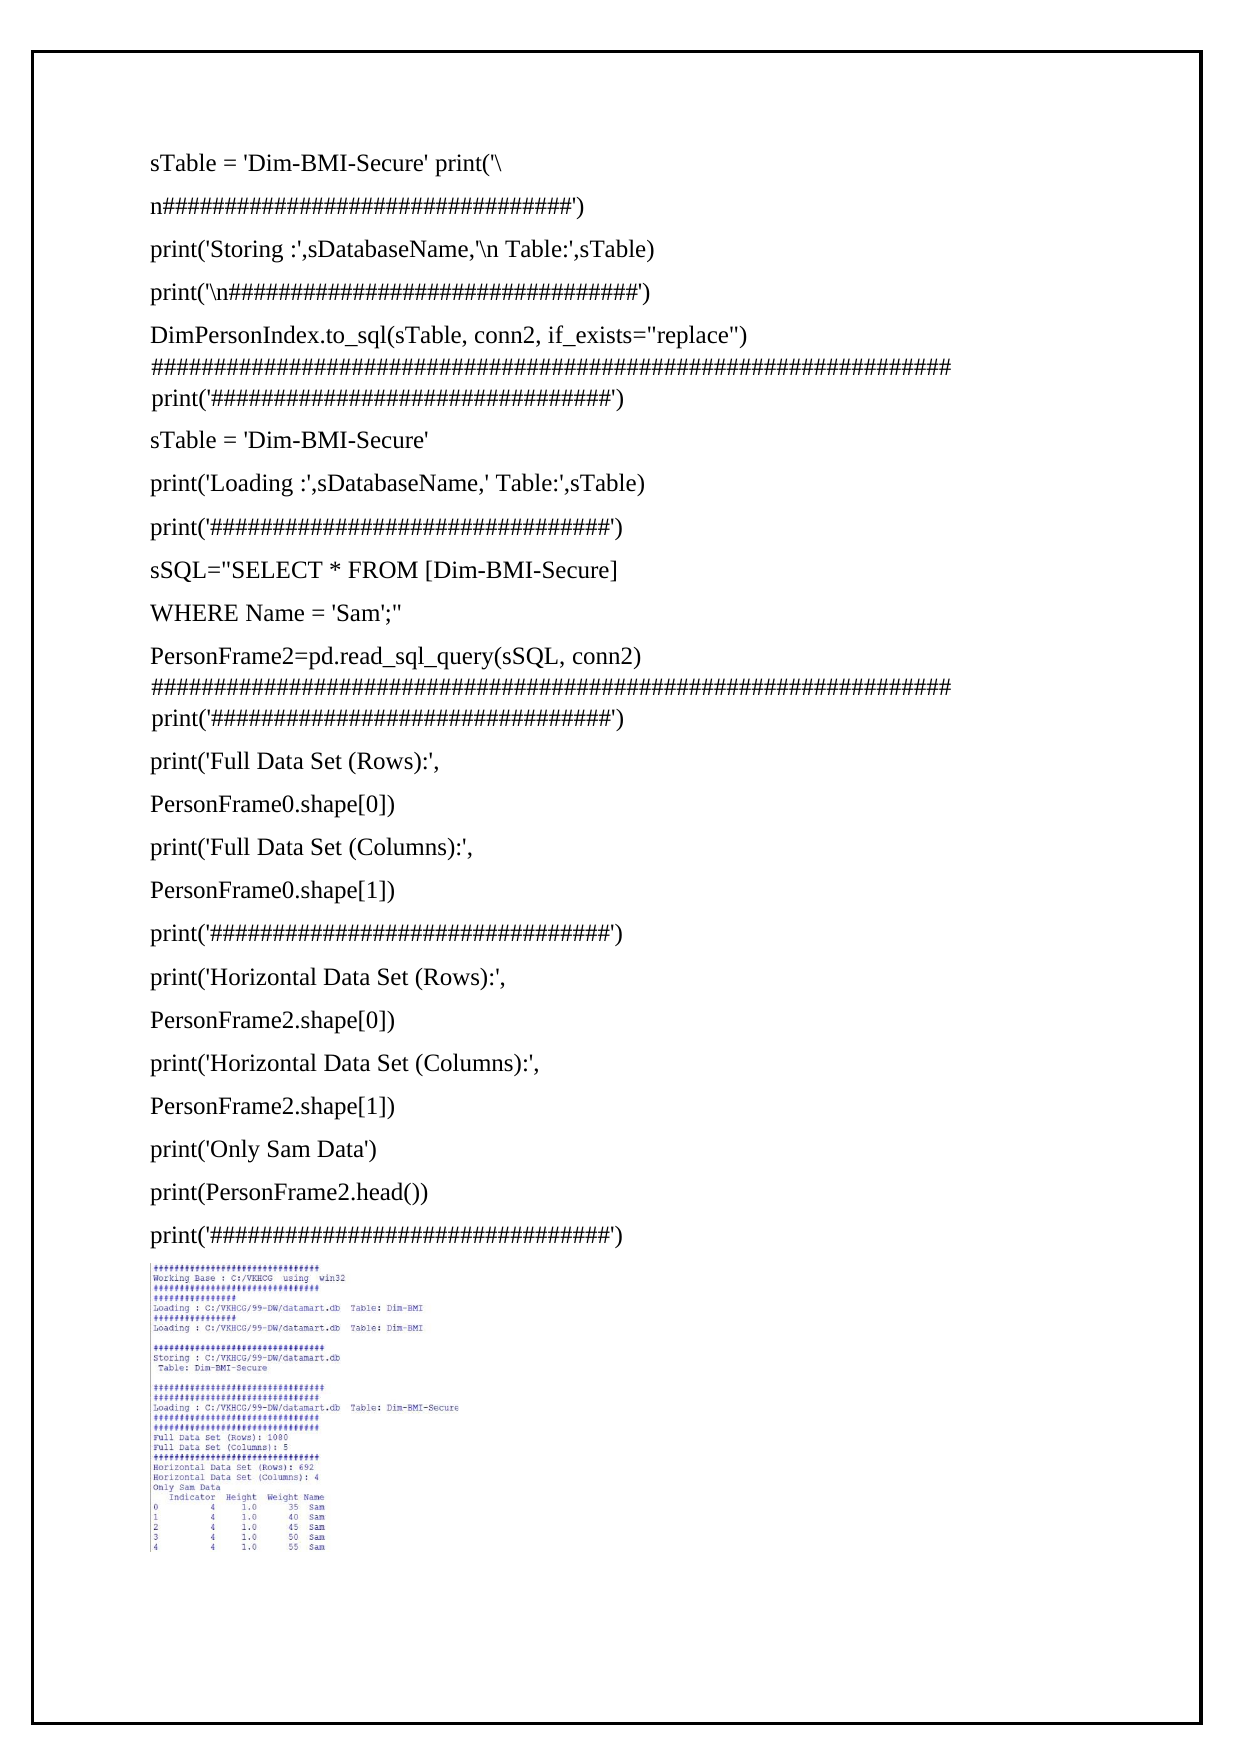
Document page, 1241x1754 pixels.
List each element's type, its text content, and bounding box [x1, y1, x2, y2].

text print('Storing :',sDatabaseName,'\n Table:',sTable) print('\n#################################') [150, 234, 654, 306]
text PersonFrame2=pd.read_sql_query(sSQL, conn2) ################################################################ print('################################') [150, 641, 953, 732]
text print('Full Data Set (Rows):', PersonFrame0.shape[0]) print('Full Data Set (Columns):', PersonFrame0.shape[1]) [150, 746, 473, 904]
text print('Horizontal Data Set (Rows):', PersonFrame2.shape[0]) print('Horizontal Data Set (Columns):', PersonFrame2.shape[1]) [150, 962, 540, 1120]
text print('################################') [150, 918, 1199, 947]
text print('Only Sam Data') print(PersonFrame2.head()) print('################################') [150, 1134, 624, 1249]
picture [150, 1263, 459, 1552]
text print('Loading :',sDatabaseName,' Table:',sTable) print('################################') sSQL="SELECT * FROM [Dim-BMI-Secure] WHERE Name = 'Sam';" [150, 468, 645, 627]
text sTable = 'Dim-BMI-Secure' [150, 426, 1199, 454]
text sTable = 'Dim-BMI-Secure' print('\n#################################') [150, 148, 722, 220]
text DimPersonIndex.to_sql(sTable, conn2, if_exists="replace") ################################################################ print('################################') [150, 321, 953, 411]
